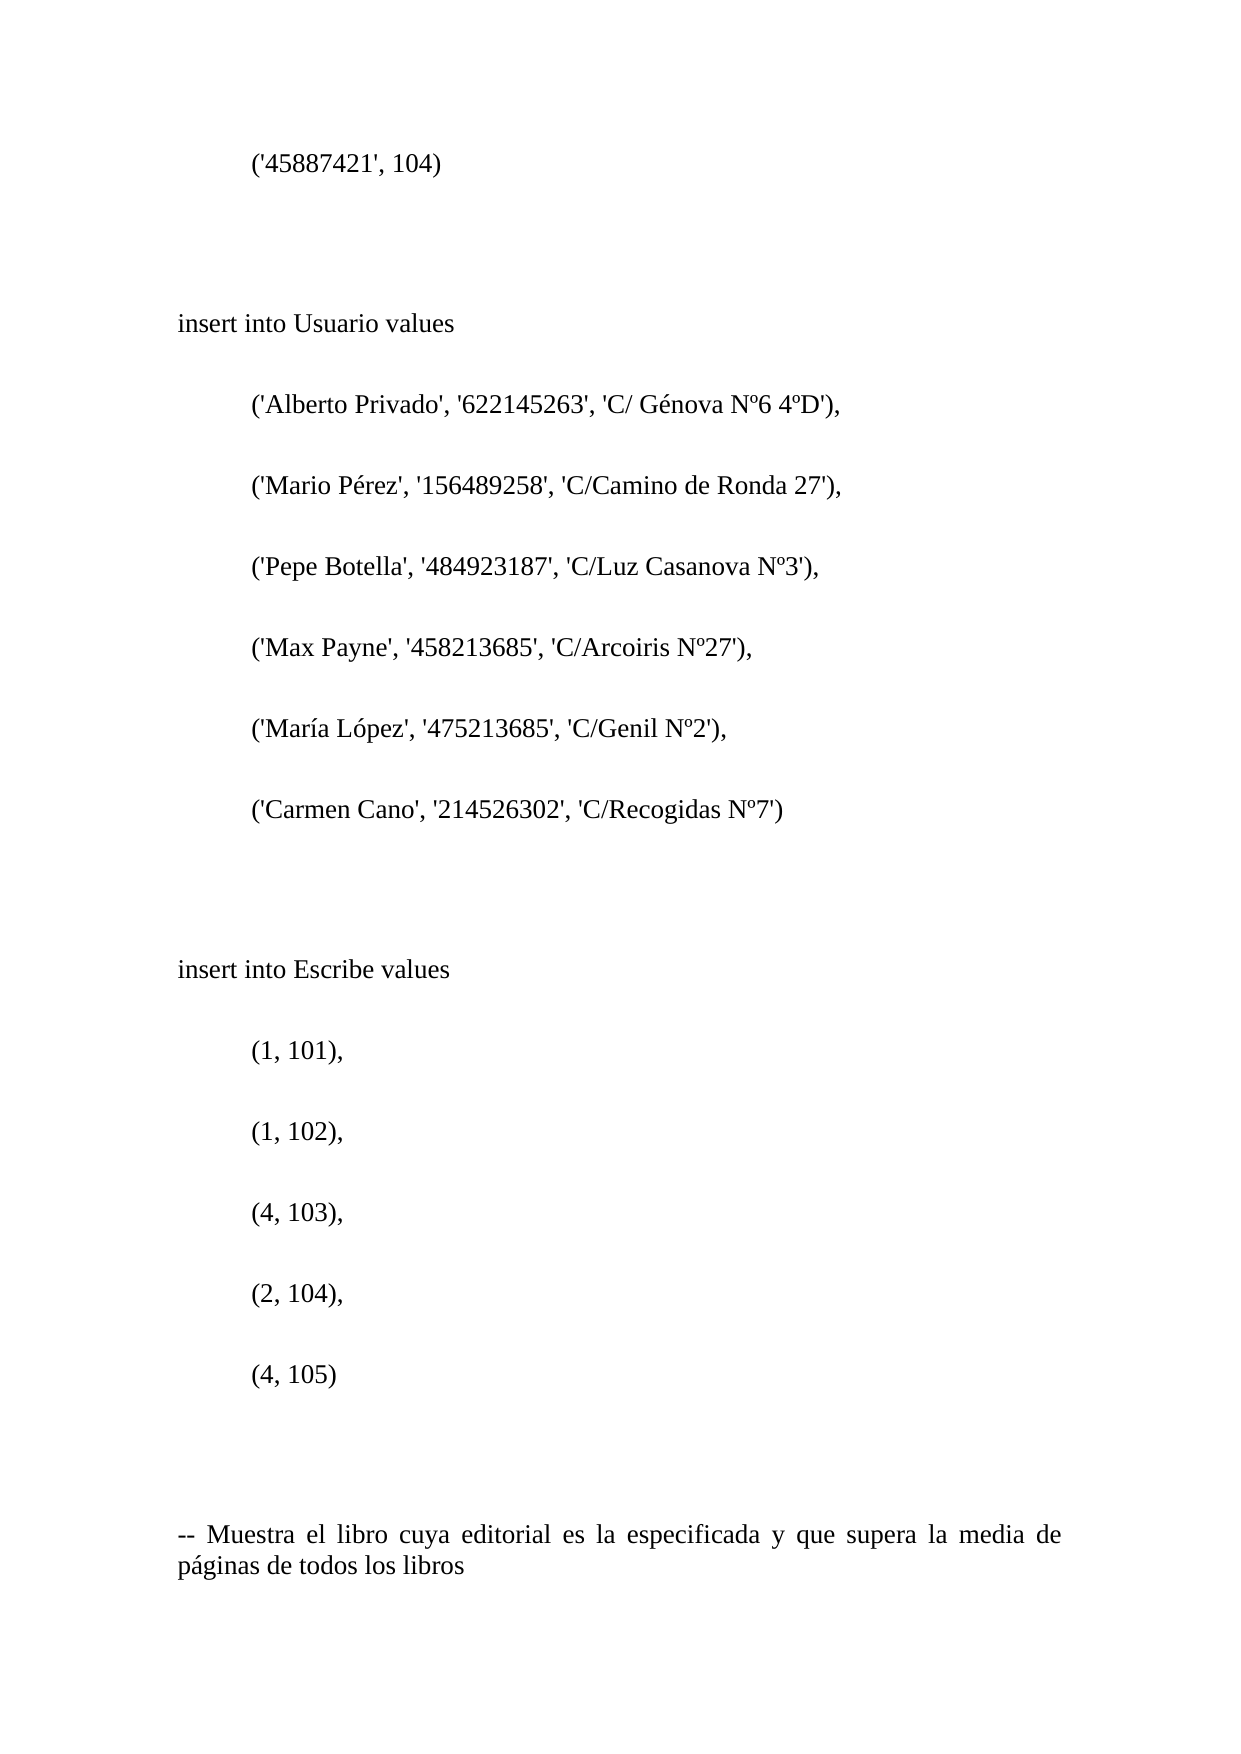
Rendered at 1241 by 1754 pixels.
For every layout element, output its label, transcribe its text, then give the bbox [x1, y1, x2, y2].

text ('María López', '475213685', 'C/Genil Nº2'), [177, 712, 1063, 744]
text insert into Escribe values [177, 953, 1063, 984]
text ('Carmen Cano', '214526302', 'C/Recogidas Nº7') [177, 794, 1063, 825]
text -- Muestra el libro cuya editorial es la especificada y que supera la media de páginas de todos los libros [177, 1518, 1063, 1580]
text (1, 101), [177, 1034, 1063, 1065]
text (4, 105) [177, 1358, 1063, 1390]
text ('Alberto Privado', '622145263', 'C/ Génova Nº6 4ºD'), [177, 388, 1063, 419]
text (2, 104), [177, 1277, 1063, 1308]
text (1, 102), [177, 1115, 1063, 1146]
text (4, 103), [177, 1196, 1063, 1227]
text ('Max Payne', '458213685', 'C/Arcoiris Nº27'), [177, 631, 1063, 662]
text ('Pepe Botella', '484923187', 'C/Luz Casanova Nº3'), [177, 550, 1063, 581]
text insert into Usuario values [177, 307, 1063, 338]
text ('Mario Pérez', '156489258', 'C/Camino de Ronda 27'), [177, 469, 1063, 500]
text ('45887421', 104) [177, 148, 1063, 179]
